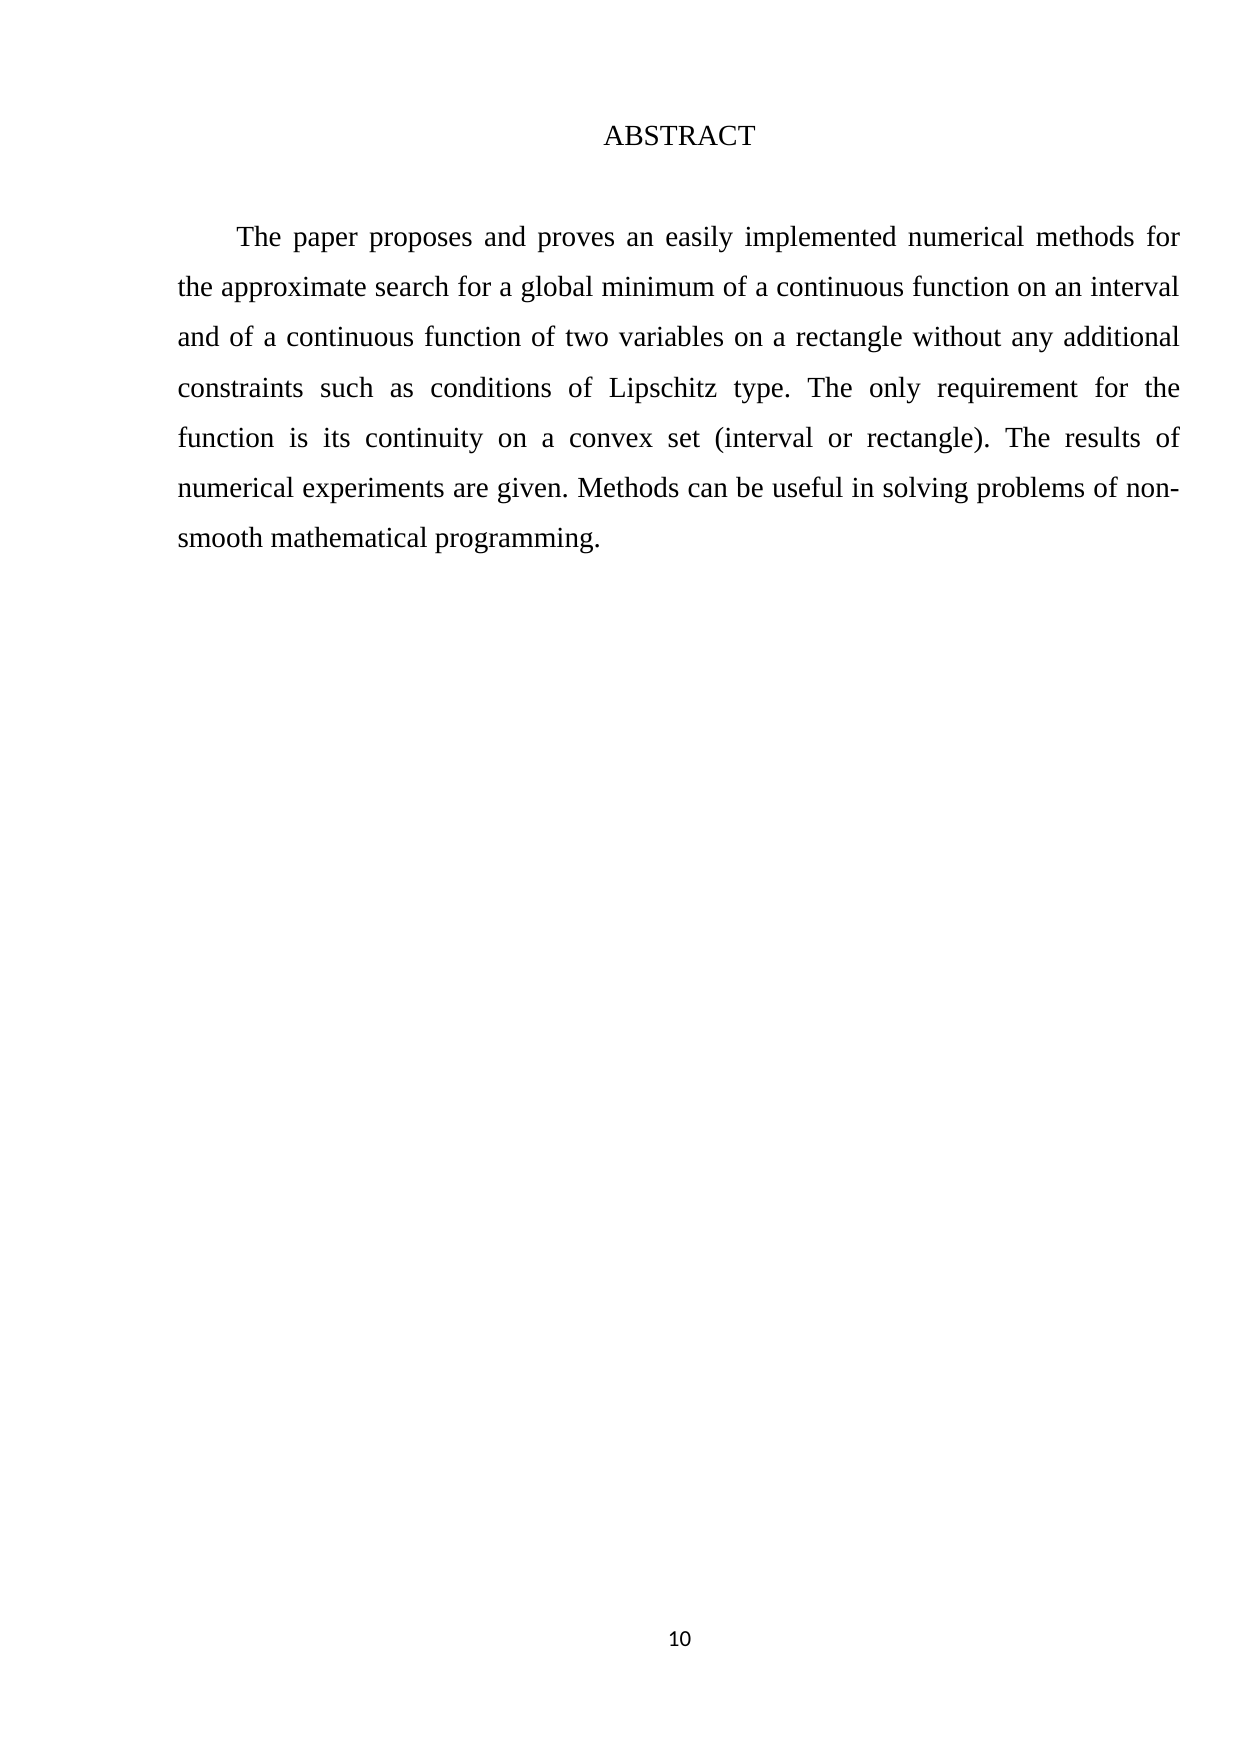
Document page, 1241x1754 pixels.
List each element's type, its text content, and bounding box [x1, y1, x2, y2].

text The paper proposes and proves an easily implemented numerical methods for the approximate search for a global minimum of a continuous function on an interval and of a continuous function of two variables on a rectangle without any additional constraints such as conditions of Lipschitz type. The only requirement for the function is its continuity on a convex set (interval or rectangle). The results of numerical experiments are given. Methods can be useful in solving problems of non-smooth mathematical programming. [177, 219, 1181, 554]
text ABSTRACT [177, 118, 1181, 152]
